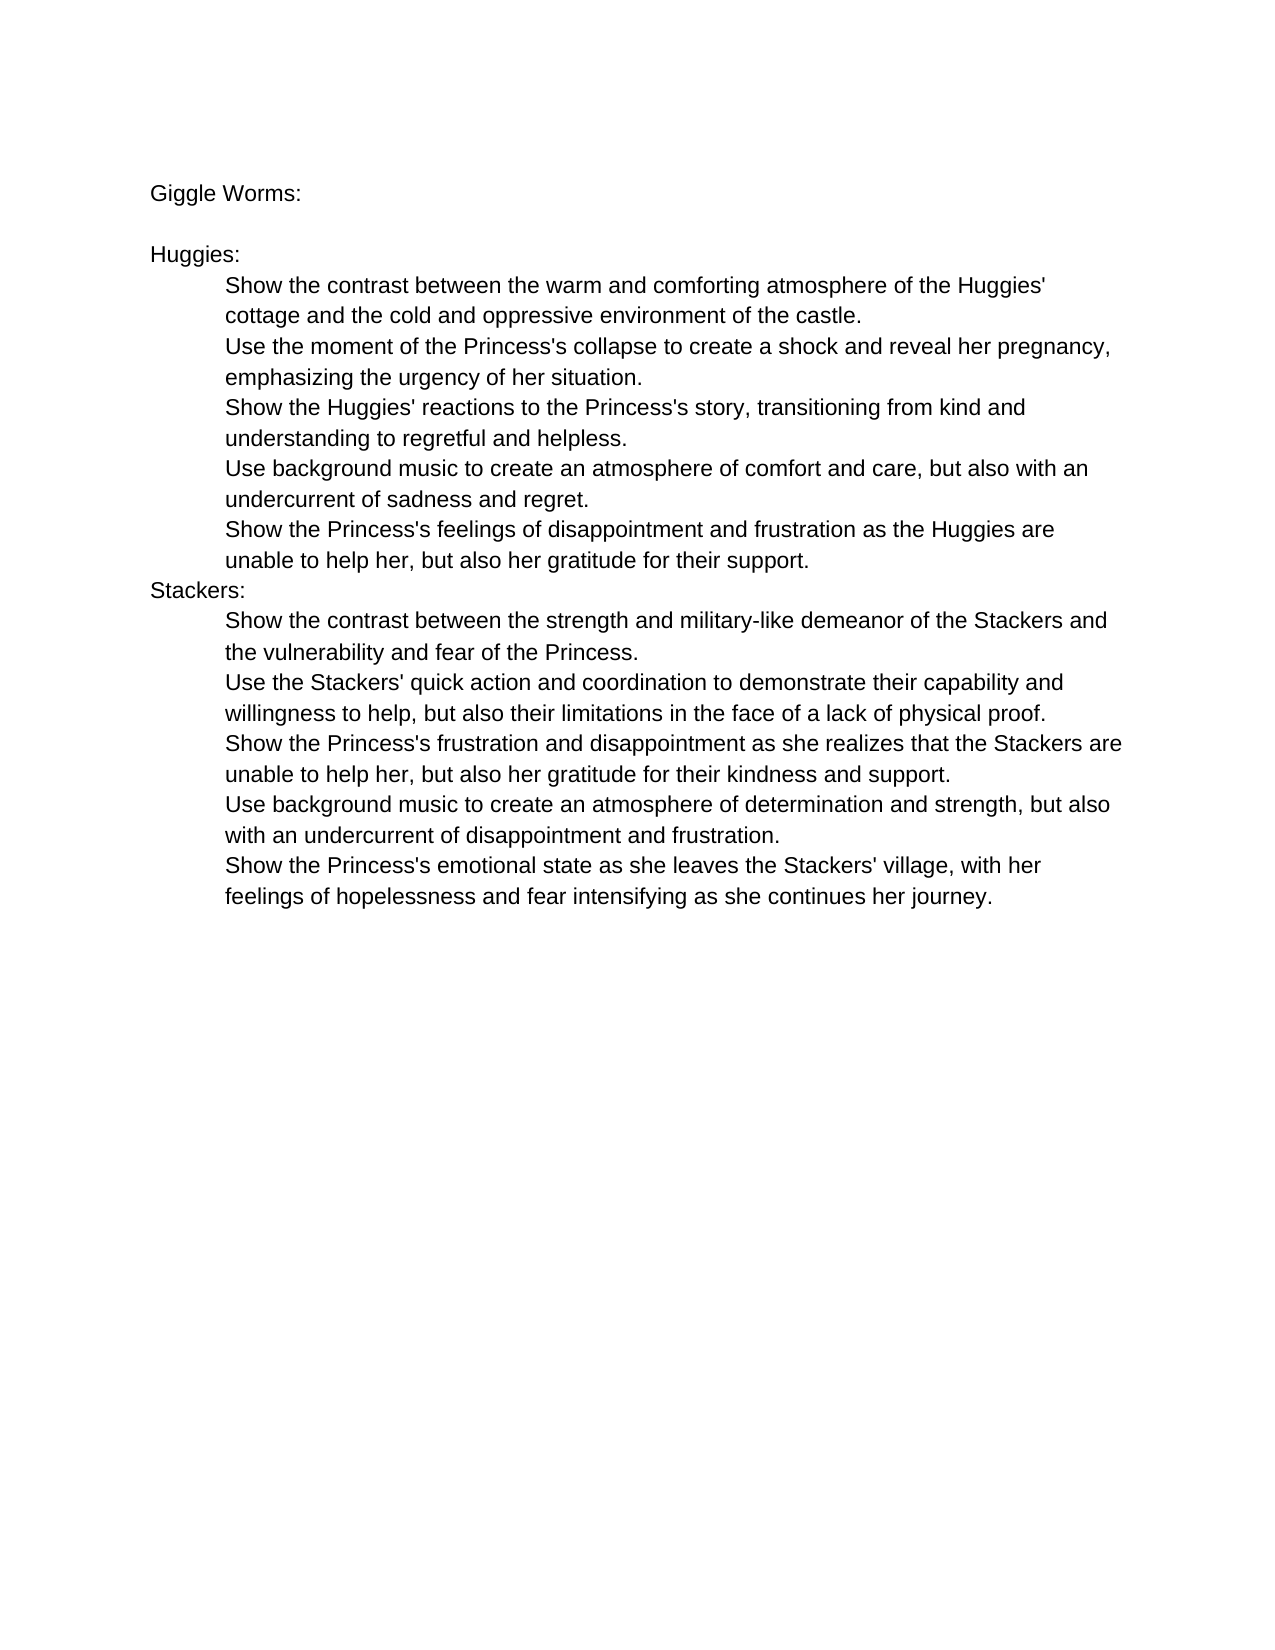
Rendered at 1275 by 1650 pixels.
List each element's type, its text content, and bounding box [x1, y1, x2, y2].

list Show the Princess's feelings of disappointment and frustration as the Huggies are unable to help her, but also her gratitude for their support. [187, 516, 1125, 573]
text Huggies: [150, 241, 1125, 268]
text Stackers: [150, 577, 1125, 604]
list Show the contrast between the warm and comforting atmosphere of the Huggies' cottage and the cold and oppressive environment of the castle. [187, 272, 1125, 329]
list Show the Princess's emotional state as she leaves the Stackers' village, with her feelings of hopelessness and fear intensifying as she continues her journey. [187, 852, 1125, 909]
list Use background music to create an atmosphere of comfort and care, but also with an undercurrent of sadness and regret. [187, 455, 1125, 512]
list Use the Stackers' quick action and coordination to demonstrate their capability and willingness to help, but also their limitations in the face of a lack of physical proof. [187, 669, 1125, 726]
list Show the Princess's frustration and disappointment as she realizes that the Stackers are unable to help her, but also her gratitude for their kindness and support. [187, 730, 1125, 787]
list Show the contrast between the strength and military-like demeanor of the Stackers and the vulnerability and fear of the Princess. [187, 607, 1125, 665]
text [150, 150, 1125, 207]
list Show the Huggies' reactions to the Princess's story, transitioning from kind and understanding to regretful and helpless. [187, 394, 1125, 451]
list Use background music to create an atmosphere of determination and strength, but also with an undercurrent of disappointment and frustration. [187, 791, 1125, 848]
list Use the moment of the Princess's collapse to create a shock and reveal her pregnancy, emphasizing the urgency of her situation. [187, 333, 1125, 390]
